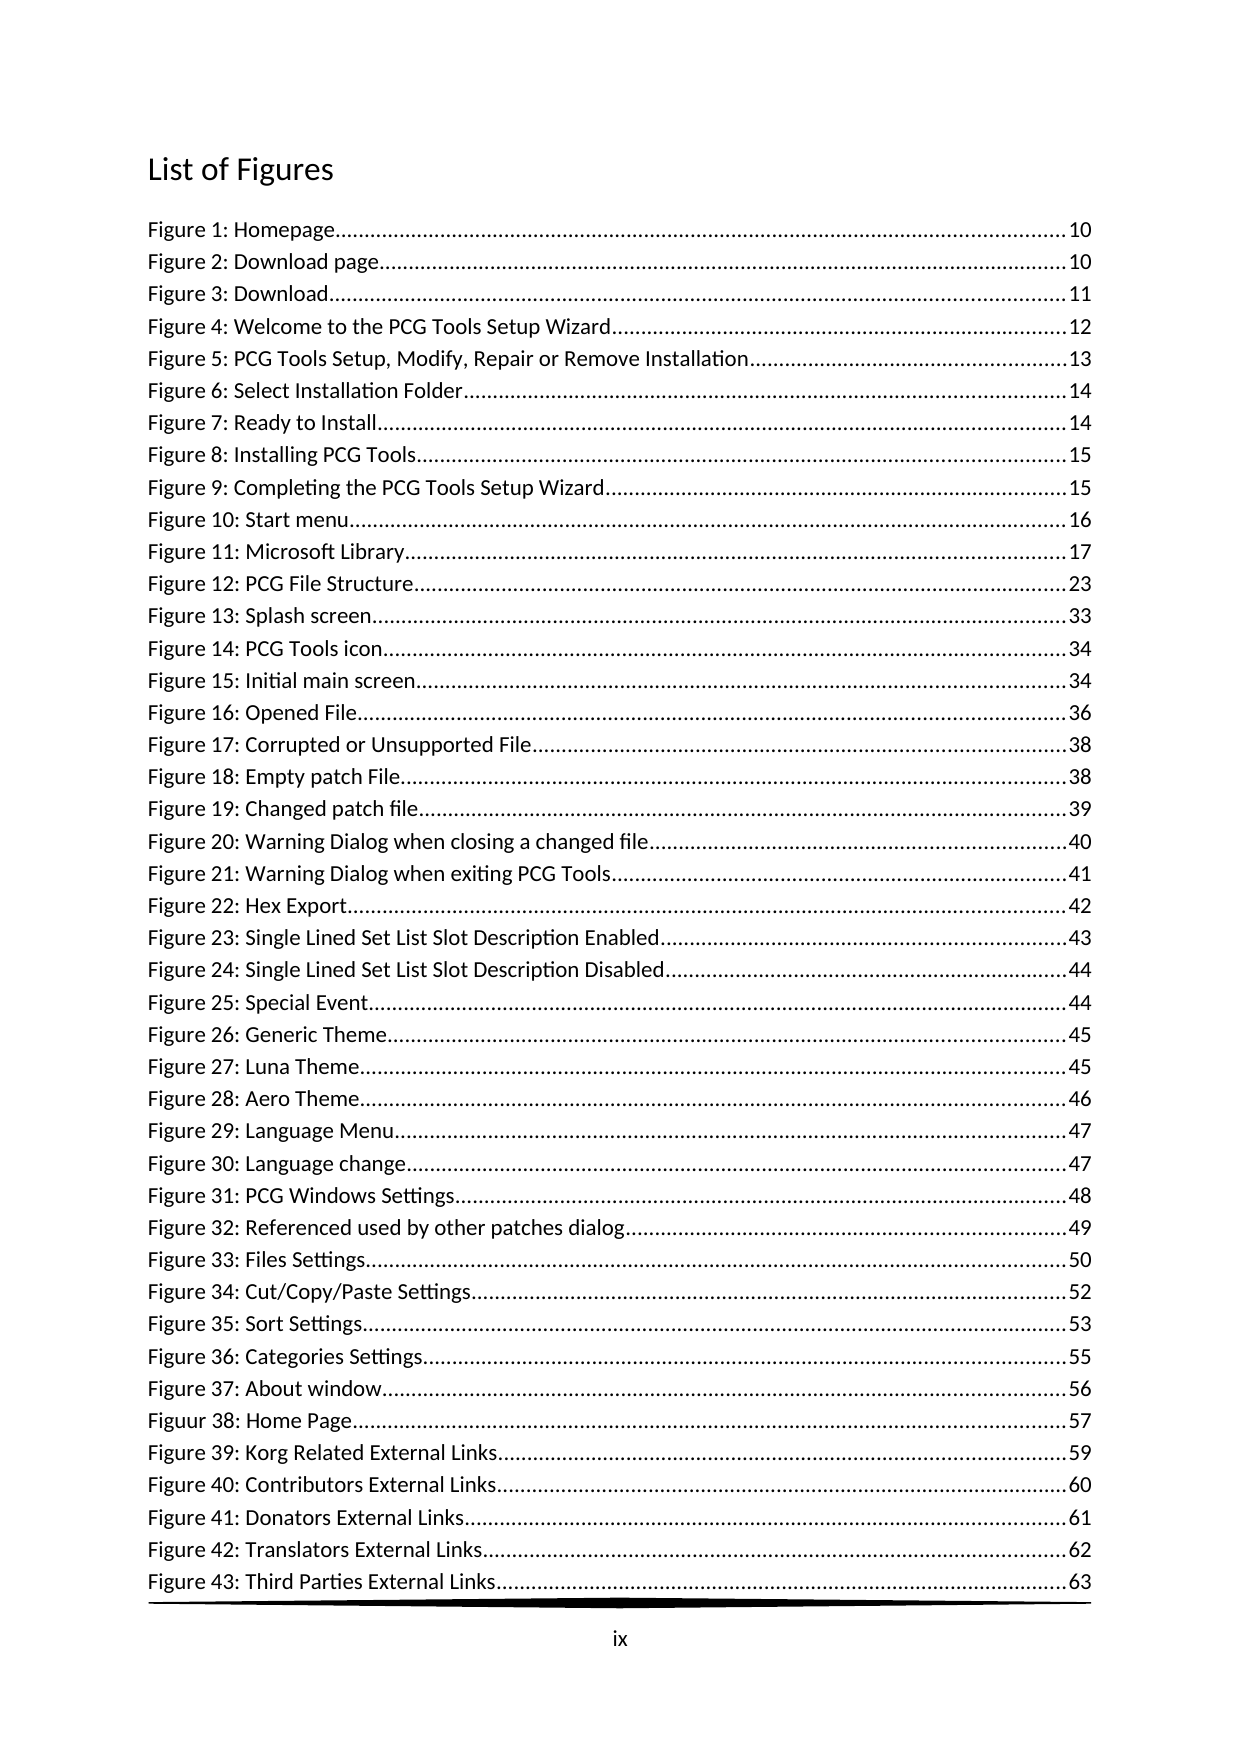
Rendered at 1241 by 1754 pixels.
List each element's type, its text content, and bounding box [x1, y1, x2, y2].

text Figure 43: Third Parties External Links 63 [148, 1567, 1093, 1595]
text Figure 31: PCG Windows Settings 48 [148, 1181, 1093, 1209]
text Figuur 38: Home Page 57 [148, 1406, 1093, 1434]
text Figure 41: Donators External Links 61 [148, 1503, 1093, 1531]
text Figure 6: Select Installation Folder 14 [148, 376, 1093, 404]
text Figure 19: Changed patch file 39 [148, 794, 1093, 823]
text Figure 15: Initial main screen 34 [148, 666, 1093, 694]
text Figure 8: Installing PCG Tools 15 [148, 441, 1093, 468]
text Figure 14: PCG Tools icon 34 [148, 634, 1093, 662]
text Figure 42: Translators External Links 62 [148, 1535, 1093, 1563]
text Figure 35: Sort Settings 53 [148, 1309, 1093, 1338]
text Figure 33: Files Settings 50 [148, 1245, 1093, 1273]
text Figure 28: Aero Theme 46 [148, 1084, 1093, 1112]
text Figure 18: Empty patch File 38 [148, 762, 1093, 790]
text Figure 29: Language Menu 47 [148, 1116, 1093, 1144]
text Figure 16: Opened File 36 [148, 698, 1093, 726]
text Figure 13: Splash screen 33 [148, 601, 1093, 629]
text Figure 17: Corrupted or Unsupported File 38 [148, 730, 1093, 758]
text Figure 34: Cut/Copy/Paste Settings 52 [148, 1277, 1093, 1305]
text Figure 10: Start menu 16 [148, 505, 1093, 533]
text Figure 24: Single Lined Set List Slot Description Disabled 44 [148, 956, 1093, 983]
text Figure 5: PCG Tools Setup, Modify, Repair or Remove Installation 13 [148, 344, 1093, 372]
text Figure 26: Generic Theme 45 [148, 1020, 1093, 1048]
text Figure 36: Categories Settings 55 [148, 1342, 1093, 1370]
text Figure 30: Language change 47 [148, 1149, 1093, 1177]
text Figure 23: Single Lined Set List Slot Description Enabled 43 [148, 923, 1093, 951]
text Figure 40: Contributors External Links 60 [148, 1471, 1093, 1498]
text Figure 4: Welcome to the PCG Tools Setup Wizard 12 [148, 312, 1093, 340]
text Figure 7: Ready to Install 14 [148, 408, 1093, 436]
text Figure 21: Warning Dialog when exiting PCG Tools 41 [148, 859, 1093, 887]
text Figure 22: Hex Export 42 [148, 891, 1093, 919]
text Figure 39: Korg Related External Links 59 [148, 1438, 1093, 1466]
text Figure 32: Referenced used by other patches dialog 49 [148, 1213, 1093, 1241]
text Figure 1: Homepage 10 [148, 215, 1093, 243]
text List of Figures [148, 148, 1093, 188]
text Figure 37: About window 56 [148, 1374, 1093, 1402]
text Figure 12: PCG File Structure 23 [148, 569, 1093, 597]
text Figure 20: Warning Dialog when closing a changed file 40 [148, 827, 1093, 855]
text Figure 11: Microsoft Library 17 [148, 537, 1093, 565]
text Figure 27: Luna Theme 45 [148, 1052, 1093, 1080]
text Figure 25: Special Event 44 [148, 988, 1093, 1016]
text Figure 9: Completing the PCG Tools Setup Wizard 15 [148, 473, 1093, 501]
text Figure 2: Download page 10 [148, 247, 1093, 275]
text Figure 3: Download 11 [148, 279, 1093, 308]
